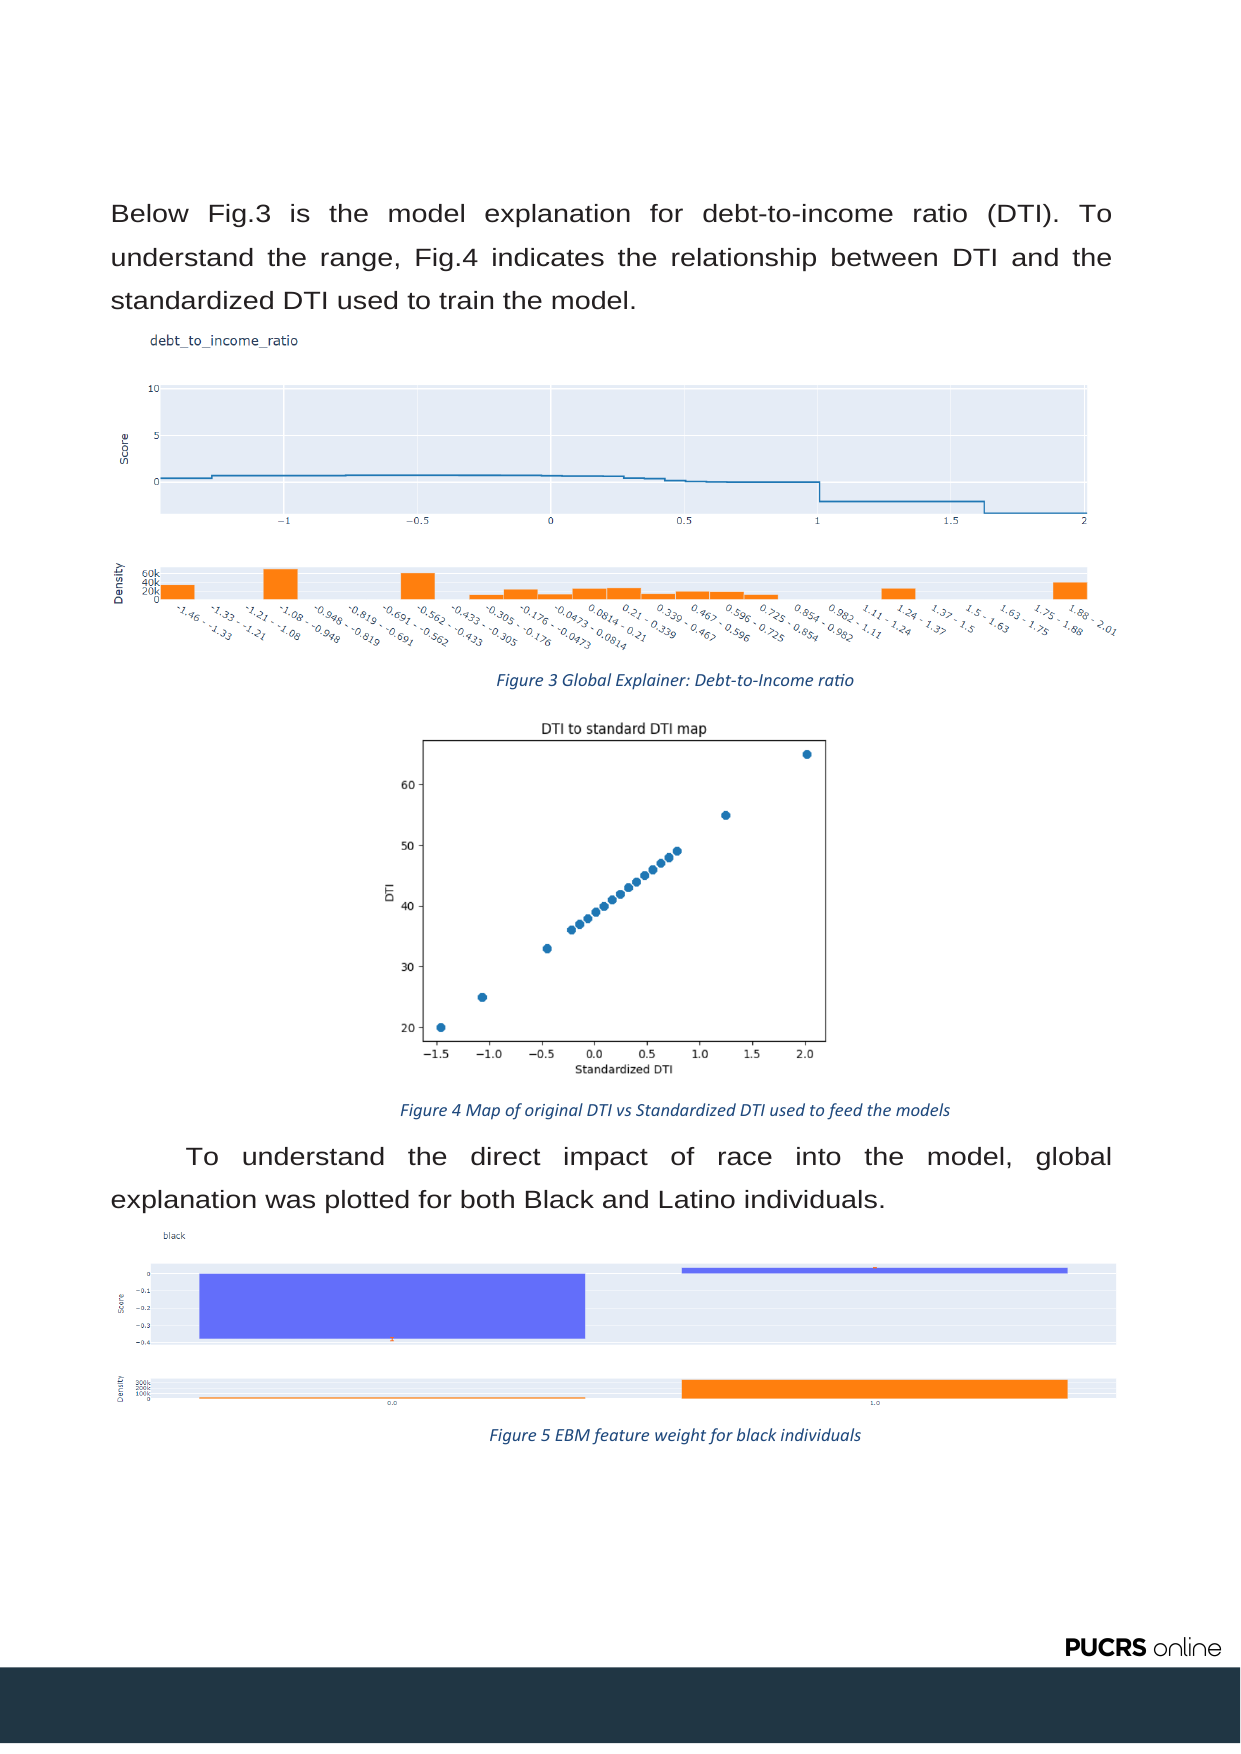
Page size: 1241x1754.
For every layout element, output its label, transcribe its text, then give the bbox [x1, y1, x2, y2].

picture [380, 712, 844, 1083]
text Below Fig.3 is the model explanation for debt-to-income ratio (DTI). To understand the range, Fig.4 indicates the relationship between DTI and the standardized DTI used to train the model. [110, 199, 1114, 314]
picture [1064, 1636, 1222, 1658]
picture [110, 1227, 1121, 1408]
text Figure 4 Map of original DTI vs Standardized DTI used to feed the models [110, 1098, 1240, 1121]
text Figure 3 Global Explainer: Debt-to-Income ratio [110, 668, 1240, 691]
text To understand the direct impact of race into the model, global explanation was plotted for both Black and Latino individuals. [110, 1141, 1114, 1213]
picture [110, 328, 1123, 654]
